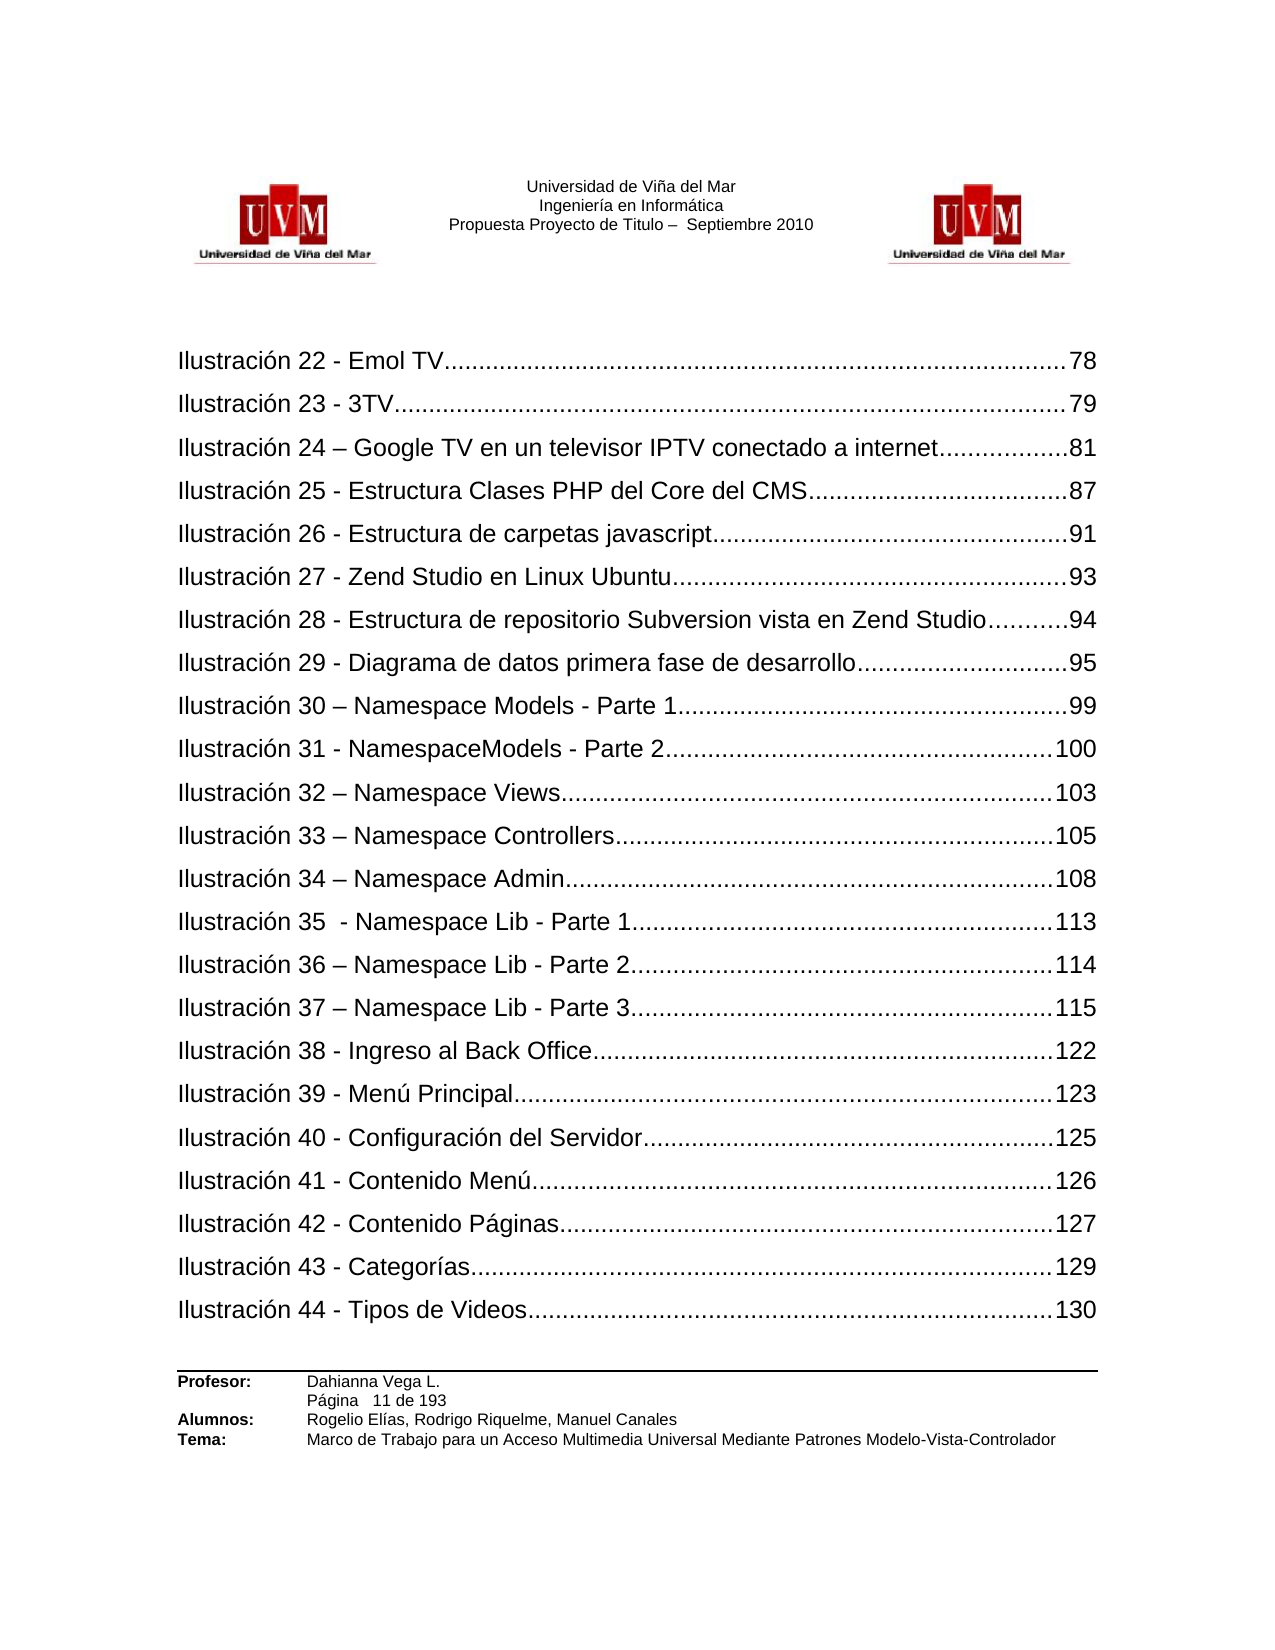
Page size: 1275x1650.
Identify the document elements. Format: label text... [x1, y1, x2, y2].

text Ilustración 23 - 3TV 79 [177, 389, 1098, 418]
text Ilustración 22 - Emol TV 78 [177, 346, 1098, 375]
text Ilustración 37 – Namespace Lib - Parte 3 115 [177, 993, 1098, 1022]
text Ilustración 38 - Ingreso al Back Office 122 [177, 1036, 1098, 1065]
text Ilustración 28 - Estructura de repositorio Subversion vista en Zend Studio 94 [177, 605, 1098, 634]
text Ilustración 43 - Categorías 129 [177, 1252, 1098, 1281]
text Ilustración 39 - Menú Principal 123 [177, 1079, 1098, 1108]
text Ilustración 24 – Google TV en un televisor IPTV conectado a internet 81 [177, 433, 1098, 461]
text Ilustración 31 - NamespaceModels - Parte 2 100 [177, 734, 1098, 763]
picture [177, 176, 390, 267]
text Ilustración 35 - Namespace Lib - Parte 1 113 [177, 907, 1098, 936]
text Ilustración 30 – Namespace Models - Parte 1 99 [177, 691, 1098, 720]
picture [871, 176, 1084, 267]
text Ilustración 42 - Contenido Páginas 127 [177, 1209, 1098, 1238]
text Ilustración 34 – Namespace Admin 108 [177, 864, 1098, 893]
text Ilustración 26 - Estructura de carpetas javascript 91 [177, 519, 1098, 548]
text Ilustración 33 – Namespace Controllers 105 [177, 821, 1098, 849]
text Ilustración 40 - Configuración del Servidor 125 [177, 1123, 1098, 1151]
text Ilustración 29 - Diagrama de datos primera fase de desarrollo 95 [177, 648, 1098, 677]
text Ilustración 27 - Zend Studio en Linux Ubuntu 93 [177, 562, 1098, 591]
text Ilustración 44 - Tipos de Videos 130 [177, 1295, 1098, 1324]
text Ilustración 32 – Namespace Views 103 [177, 778, 1098, 806]
text Ilustración 36 – Namespace Lib - Parte 2 114 [177, 950, 1098, 979]
text Ilustración 41 - Contenido Menú 126 [177, 1166, 1098, 1194]
text Ilustración 25 - Estructura Clases PHP del Core del CMS 87 [177, 476, 1098, 504]
